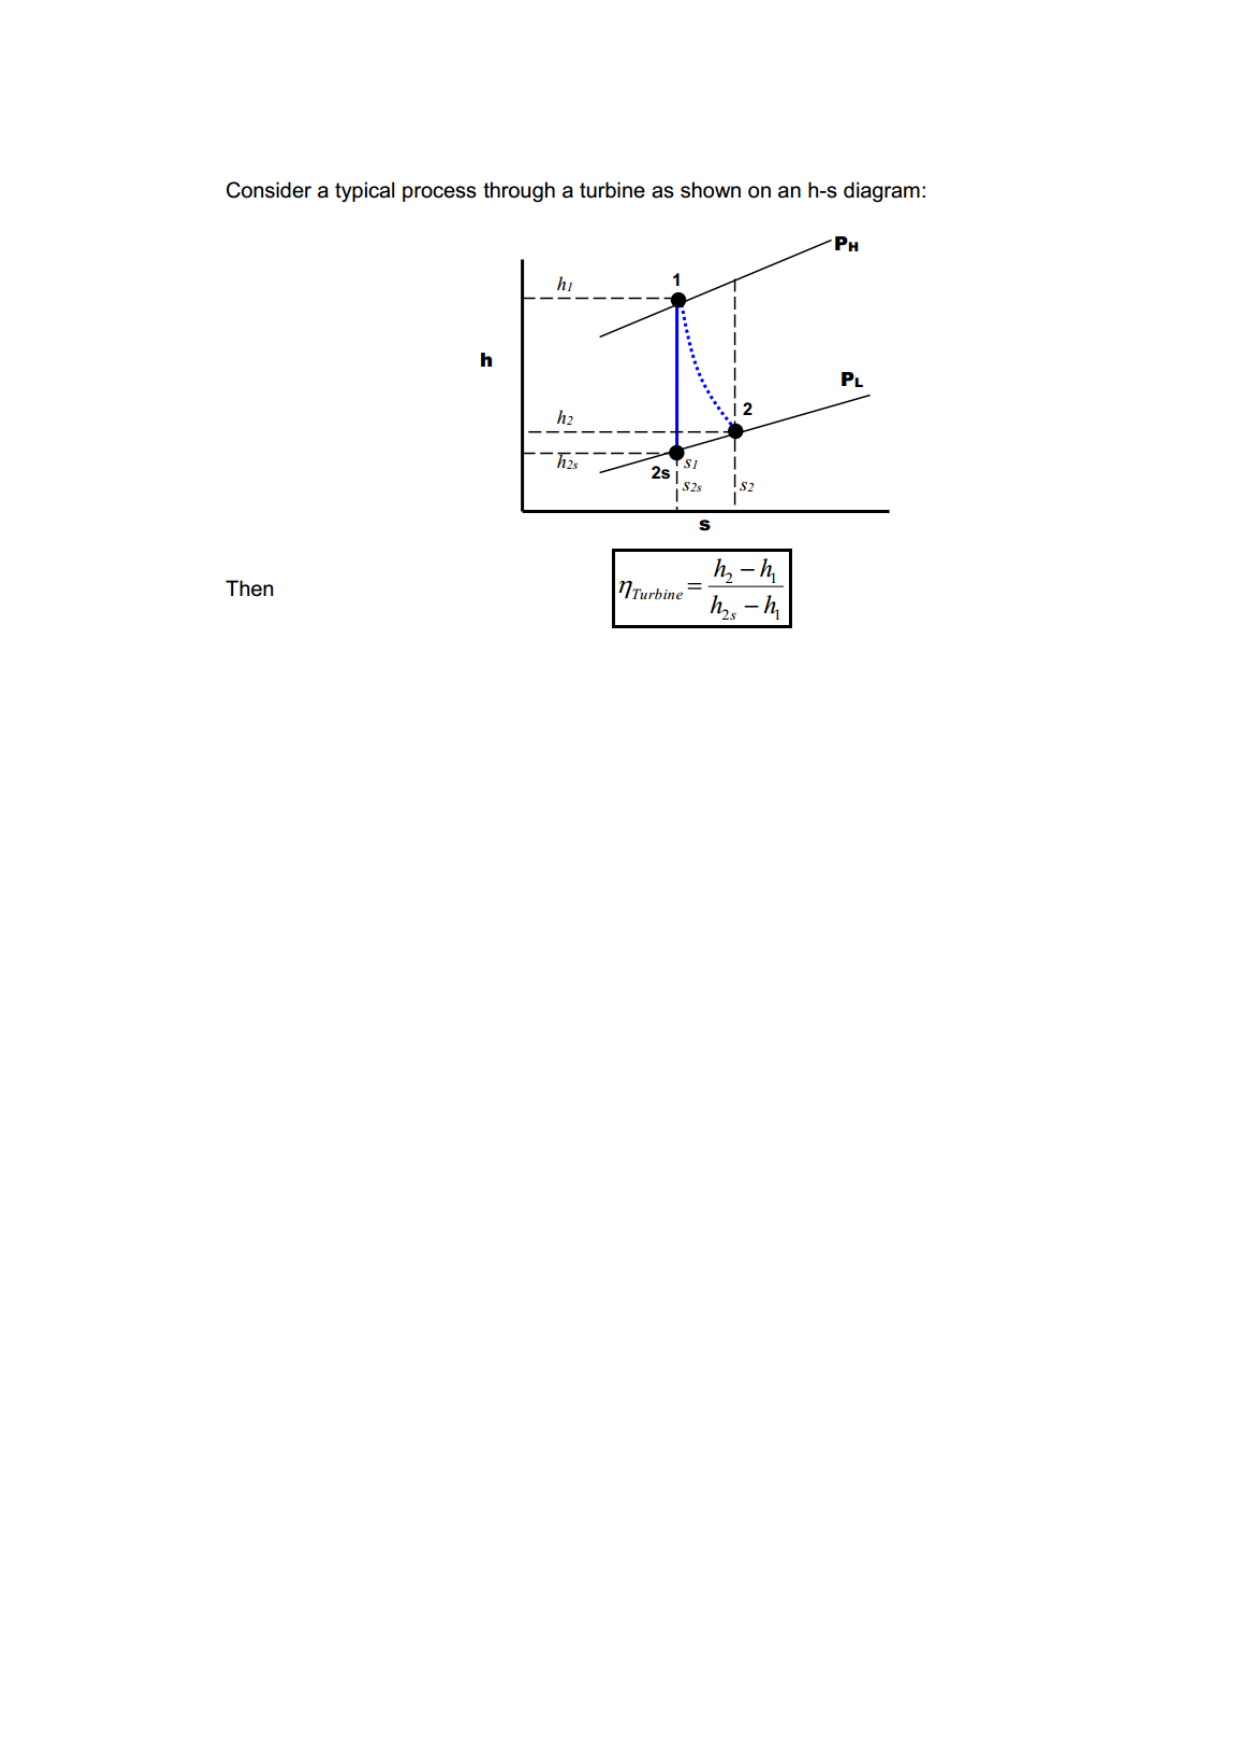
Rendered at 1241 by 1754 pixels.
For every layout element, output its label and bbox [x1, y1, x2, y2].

picture [187, 162, 1053, 638]
